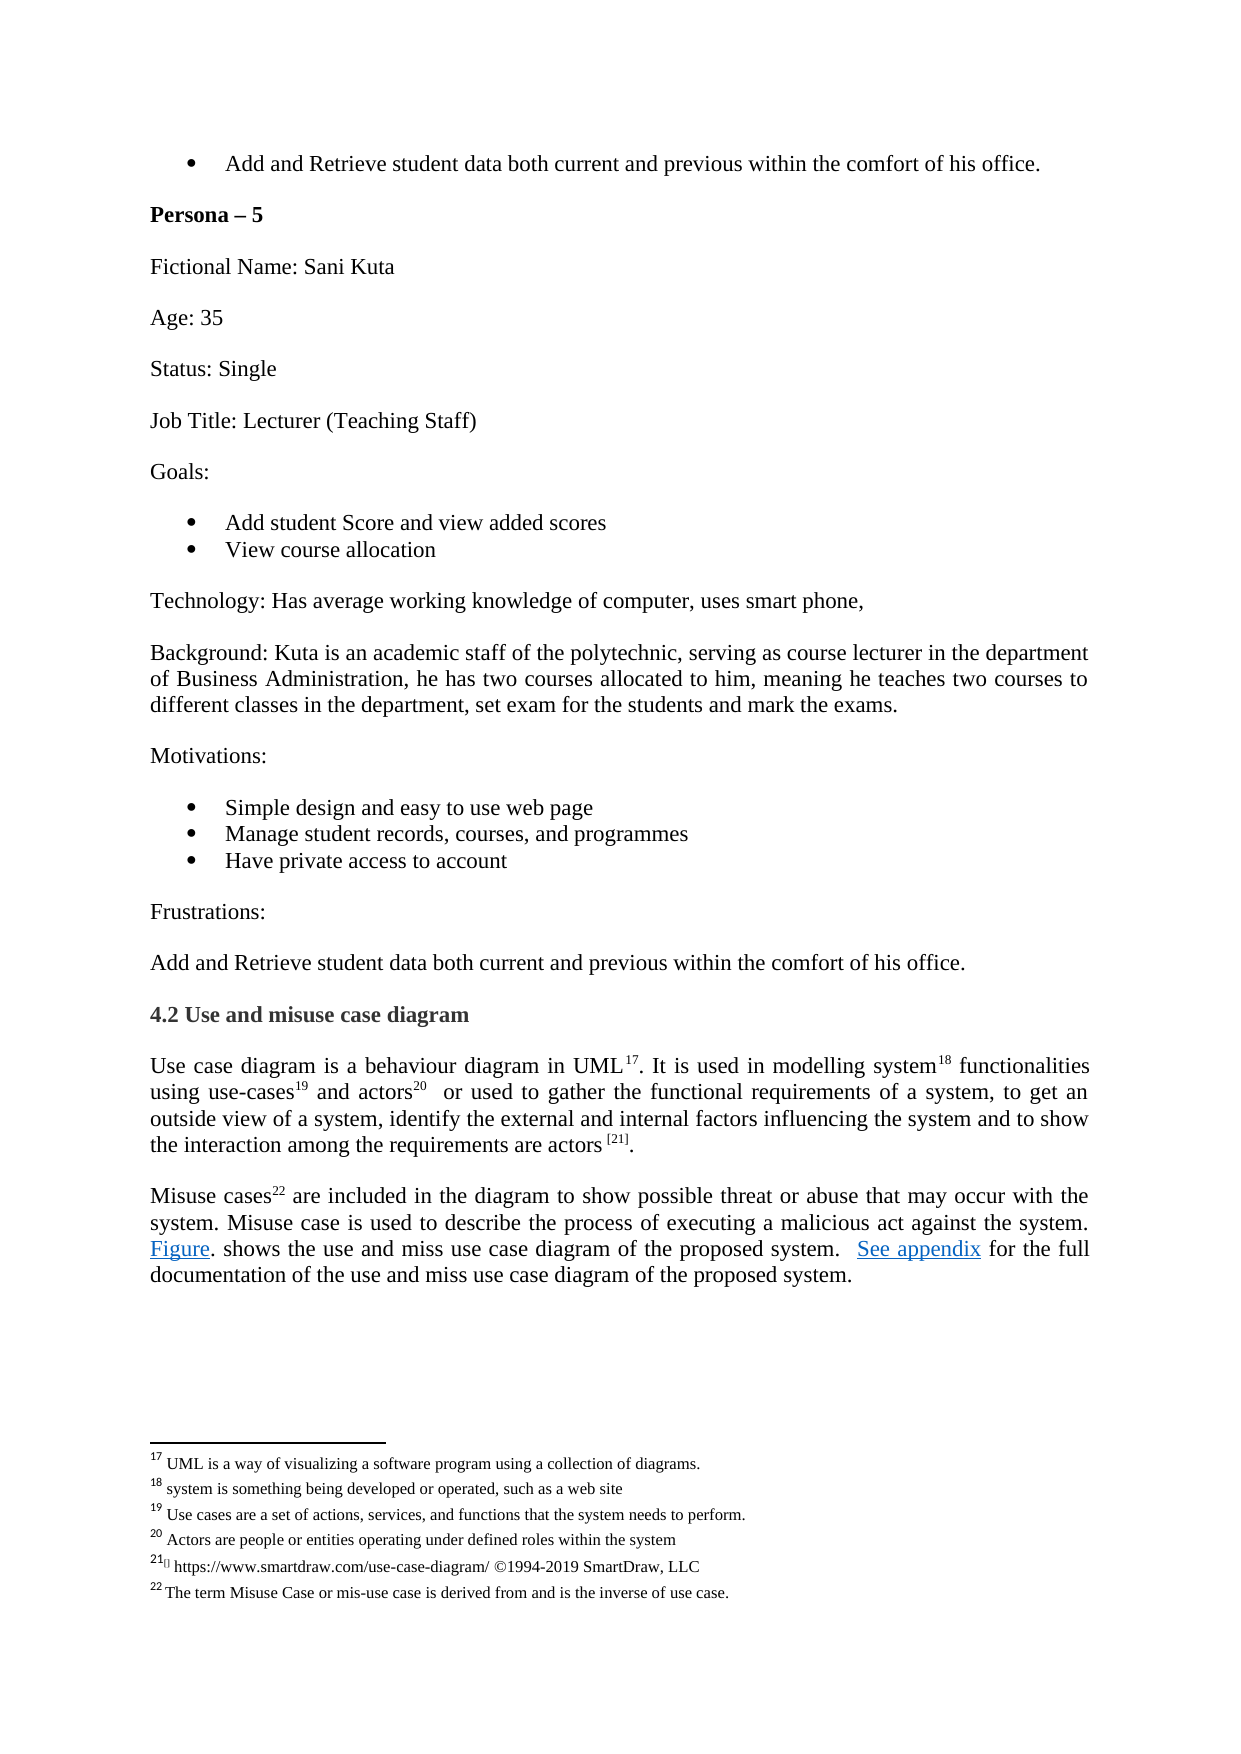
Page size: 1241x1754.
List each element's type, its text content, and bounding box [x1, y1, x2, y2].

text 4.2 Use and misuse case diagram [150, 1001, 1090, 1027]
text Age: 35 [150, 304, 1090, 330]
text Status: Single [150, 355, 1090, 382]
list Add and Retrieve student data both current and previous within the comfort of his office. [187, 150, 1090, 176]
list Have private access to account [187, 847, 1090, 873]
list Manage student records, courses, and programmes [187, 820, 1090, 847]
list View course allocation [187, 536, 1090, 562]
list Add student Score and view added scores [187, 509, 1090, 536]
text Background: Kuta is an academic staff of the polytechnic, serving as course lecturer in the department of Business Administration, he has two courses allocated to him, meaning he teaches two courses to different classes in the department, set exam for the students and mark the exams. [150, 638, 1090, 718]
text Fictional Name: Sani Kuta [150, 253, 1090, 279]
text Misuse cases are included in the diagram to show possible threat or abuse that may occur with the system. Misuse case is used to describe the process of executing a malicious act against the system. Figure. shows the use and miss use case diagram of the proposed system. See appendix for the full documentation of the use and miss use case diagram of the proposed system. [150, 1182, 1090, 1288]
text Job Title: Lecturer (Teaching Staff) [150, 407, 1090, 433]
text Persona – 5 [150, 201, 1090, 228]
text Frustrations: [150, 898, 1090, 924]
text Goals: [150, 458, 1090, 484]
text Use case diagram is a behaviour diagram in UML. It is used in modelling system functionalities using use-cases and actors or used to gather the functional requirements of a system, to get an outside view of a system, identify the external and internal factors influencing the system and to show the interaction among the requirements are actors []. [150, 1052, 1090, 1157]
text Technology: Has average working knowledge of computer, uses smart phone, [150, 587, 1090, 613]
text Motivations: [150, 743, 1090, 769]
text Add and Retrieve student data both current and previous within the comfort of his office. [150, 949, 1090, 976]
list Simple design and easy to use web page [187, 794, 1090, 820]
